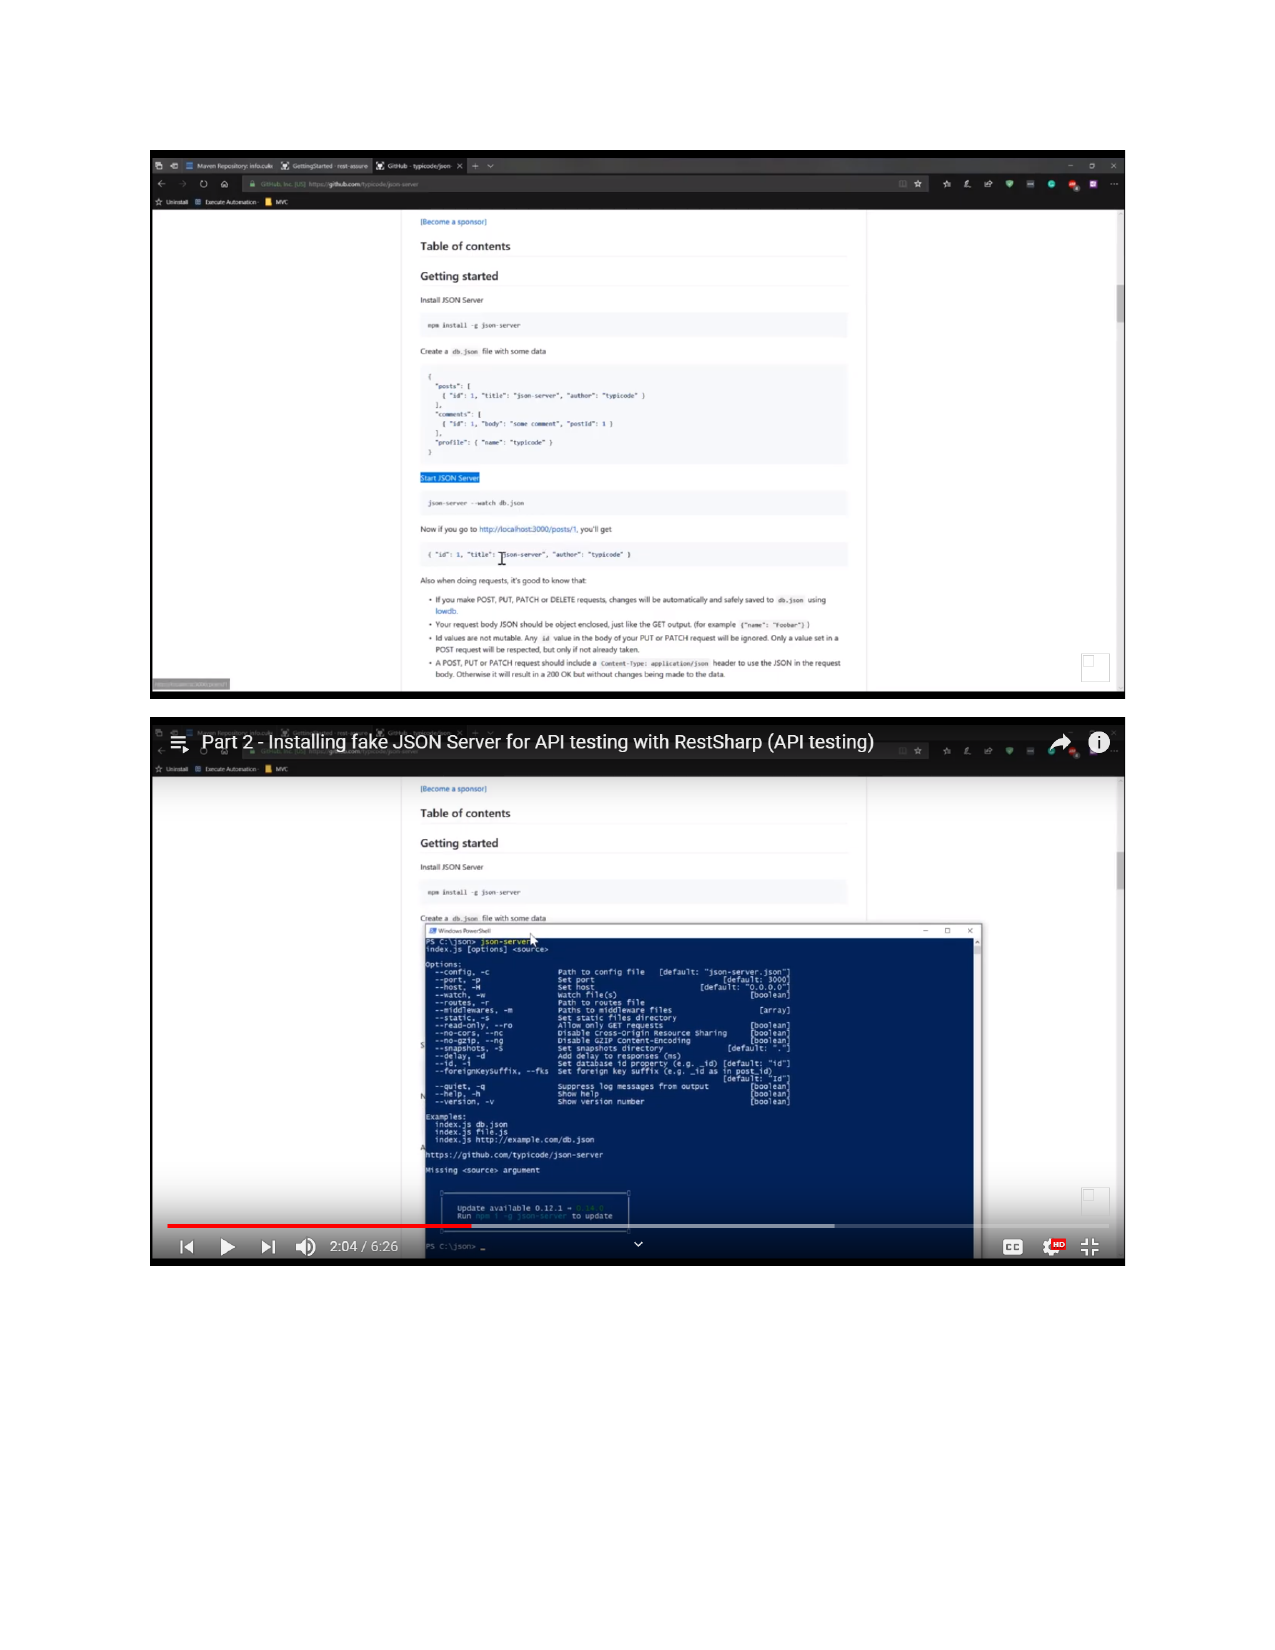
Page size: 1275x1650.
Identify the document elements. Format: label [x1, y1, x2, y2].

picture [150, 150, 1125, 699]
picture [150, 717, 1125, 1266]
